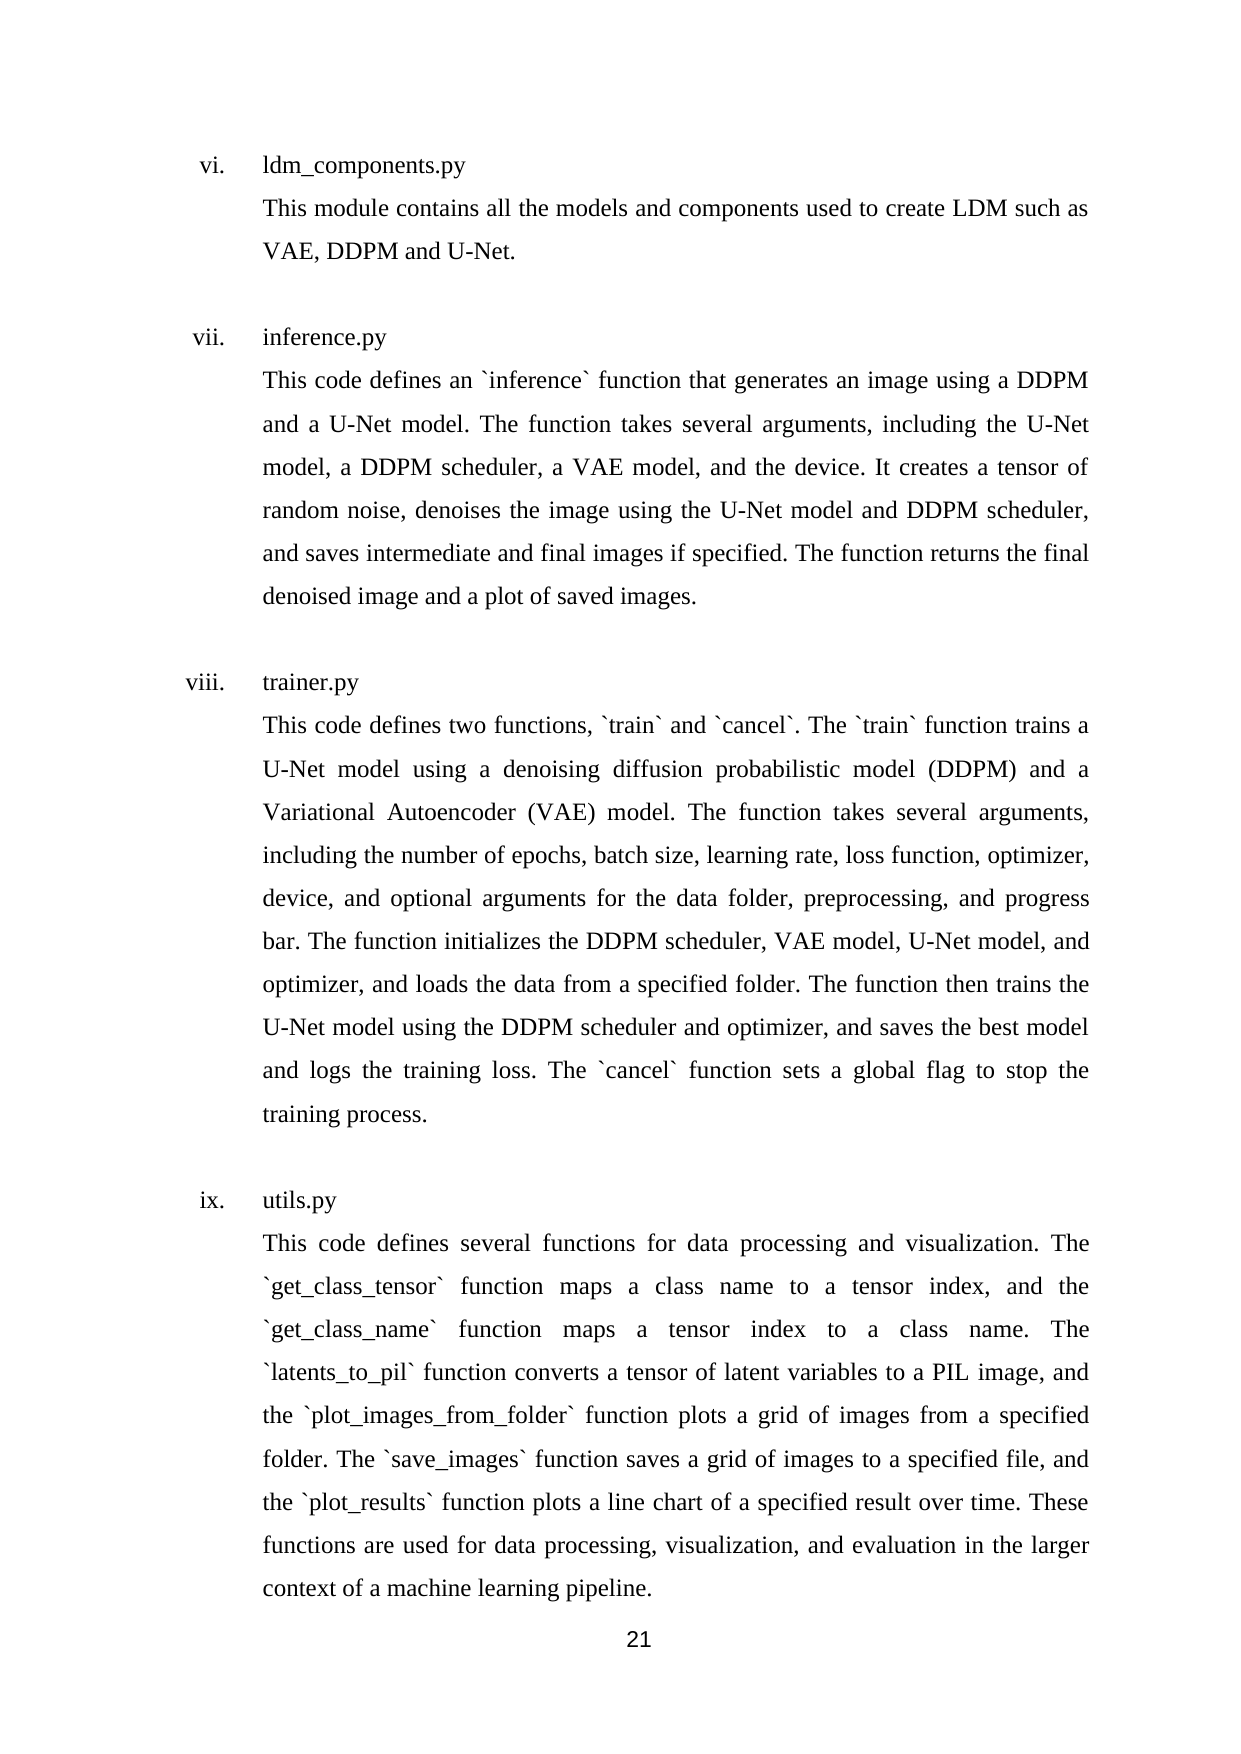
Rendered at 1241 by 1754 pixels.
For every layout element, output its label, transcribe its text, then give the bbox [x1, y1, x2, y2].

list utils.py [225, 1185, 1090, 1214]
list This code defines an `inference` function that generates an image using a DDPM and a U-Net model. The function takes several arguments, including the U-Net model, a DDPM scheduler, a VAE model, and the device. It creates a tensor of random noise, denoises the image using the U-Net model and DDPM scheduler, and saves intermediate and final images if specified. The function returns the final denoised image and a plot of saved images. [262, 366, 1090, 610]
list inference.py [225, 322, 1090, 351]
list This code defines two functions, `train` and `cancel`. The `train` function trains a U-Net model using a denoising diffusion probabilistic model (DDPM) and a Variational Autoencoder (VAE) model. The function takes several arguments, including the number of epochs, batch size, learning rate, loss function, optimizer, device, and optional arguments for the data folder, preprocessing, and progress bar. The function initializes the DDPM scheduler, VAE model, U-Net model, and optimizer, and loads the data from a specified folder. The function then trains the U-Net model using the DDPM scheduler and optimizer, and saves the best model and logs the training loss. The `cancel` function sets a global flag to stop the training process. [262, 711, 1090, 1127]
list This code defines several functions for data processing and visualization. The `get_class_tensor` function maps a class name to a tensor index, and the `get_class_name` function maps a tensor index to a class name. The `latents_to_pil` function converts a tensor of latent variables to a PIL image, and the `plot_images_from_folder` function plots a grid of images from a specified folder. The `save_images` function saves a grid of images to a specified file, and the `plot_results` function plots a line chart of a specified result over time. These functions are used for data processing, visualization, and evaluation in the larger context of a machine learning pipeline. [262, 1228, 1090, 1602]
list ldm_components.py [225, 150, 1090, 179]
list trainer.py [225, 667, 1090, 696]
list This module contains all the models and components used to create LDM such as VAE, DDPM and U-Net. [262, 193, 1090, 265]
